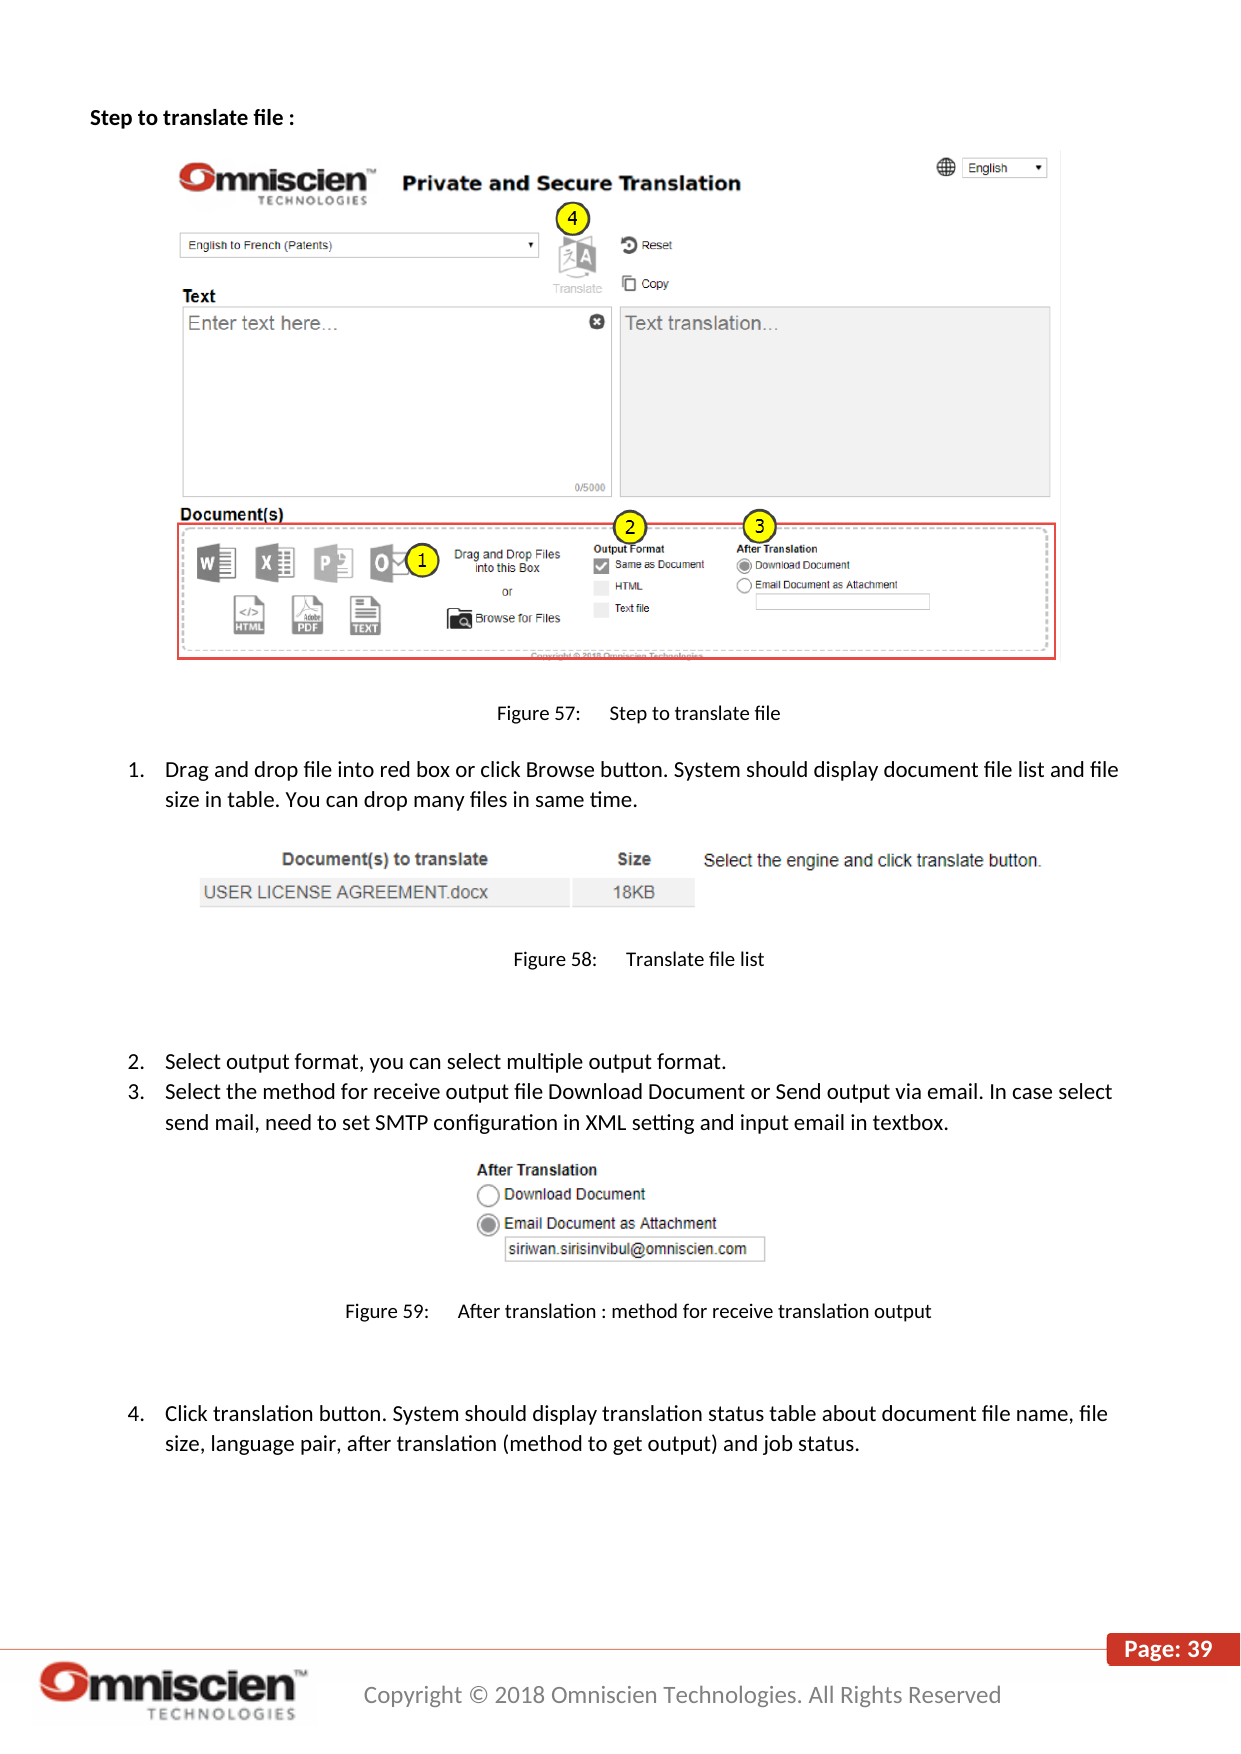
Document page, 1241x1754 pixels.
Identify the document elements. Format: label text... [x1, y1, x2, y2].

picture [171, 150, 1069, 669]
picture [190, 832, 1050, 915]
list Translate file list [127, 946, 1150, 971]
text Step to translate file : [90, 103, 1150, 131]
picture [467, 1154, 773, 1267]
list Click translation button. System should display translation status table about document file name, file size, language pair, after translation (method to get output) and job status. [127, 1399, 1150, 1458]
list After translation : method for receive translation output [127, 1298, 1150, 1323]
list Select the method for receive output file Download Document or Send output via email. In case select send mail, need to set SMTP configuration in XML setting and input email in textbox. [127, 1077, 1150, 1136]
picture [0, 1633, 1241, 1726]
list Step to translate file [127, 700, 1150, 726]
list Select output format, you can select multiple output format. [127, 1047, 1150, 1075]
list Drag and drop file into red box or click Browse button. System should display document file list and file size in table. You can drop many files in same time. [127, 755, 1150, 813]
